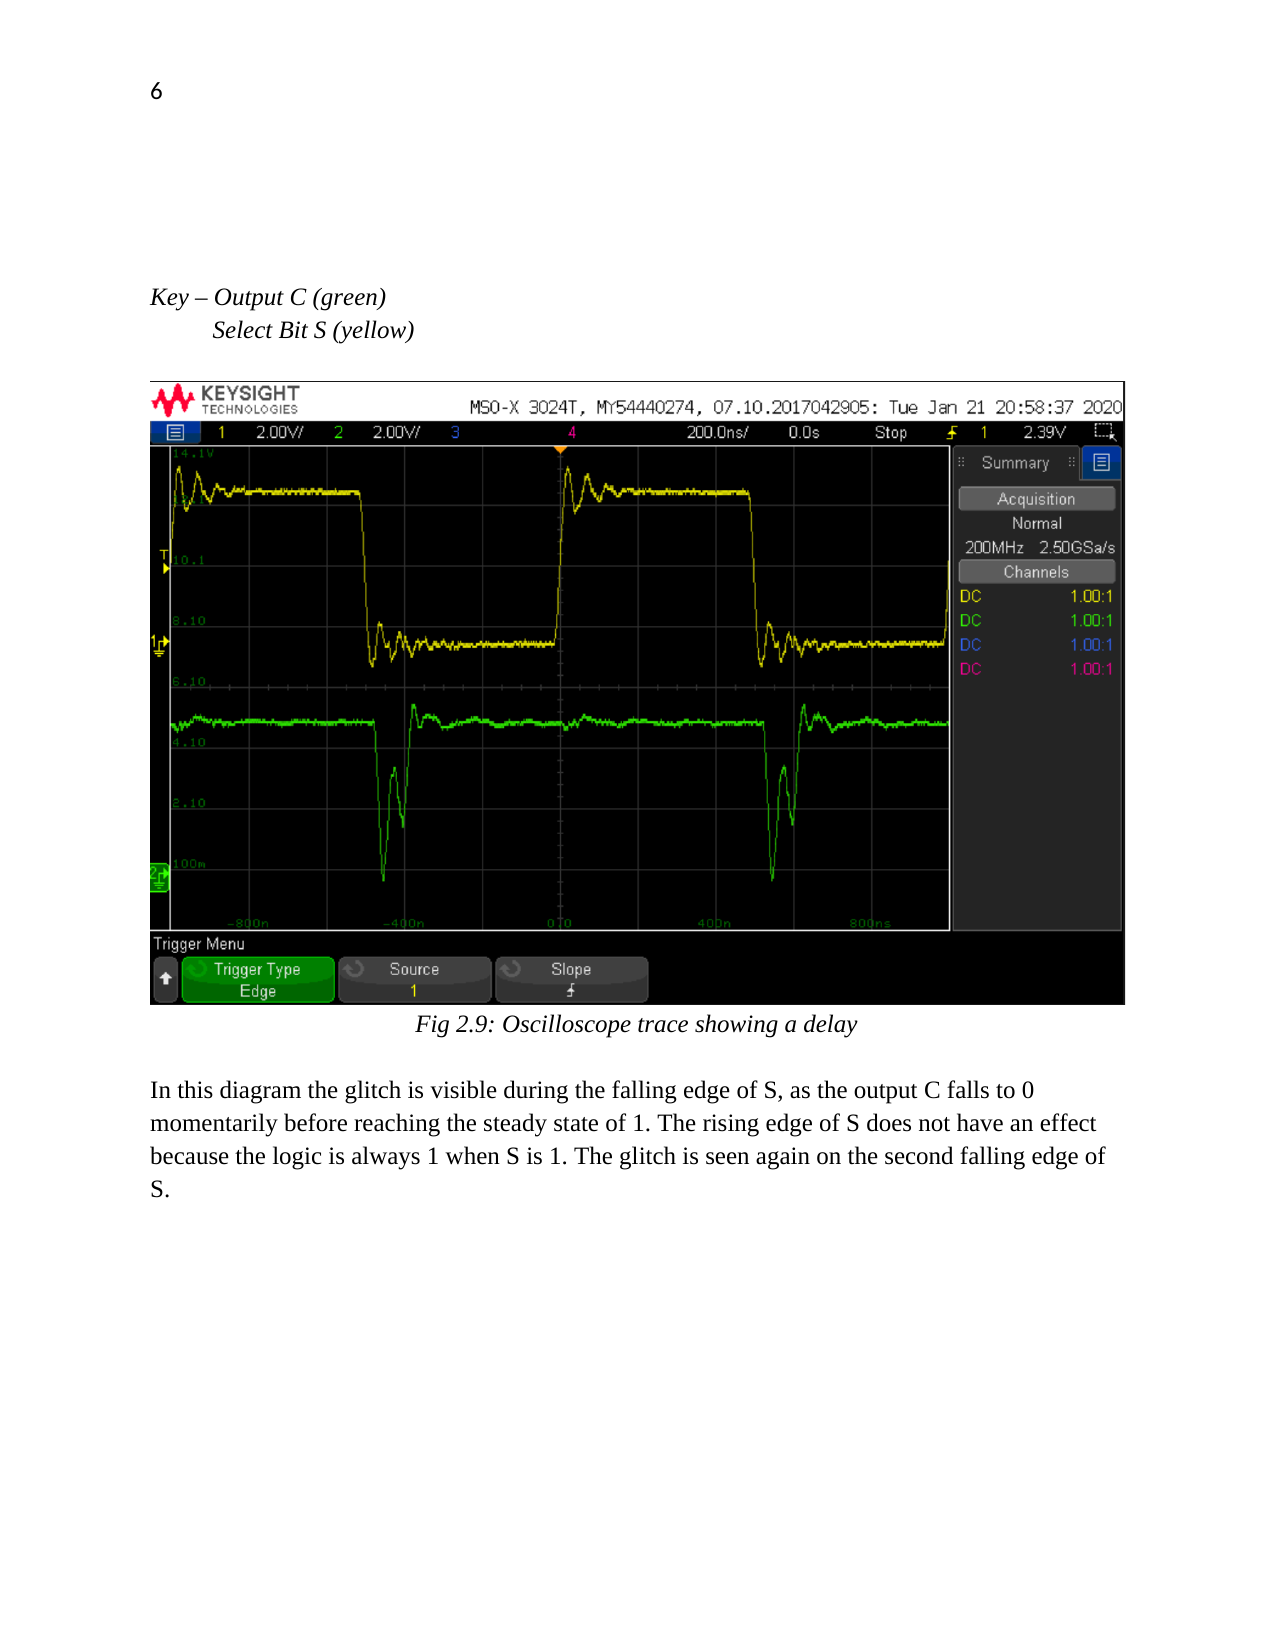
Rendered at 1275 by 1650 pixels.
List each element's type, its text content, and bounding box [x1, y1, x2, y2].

text In this diagram the glitch is visible during the falling edge of S, as the output C falls to 0 momentarily before reaching the steady state of 1. The rising edge of S does not have an effect because the logic is always 1 when S is 1. The glitch is seen again on the second falling edge of S. [150, 1075, 1125, 1203]
text Fig 2.9: Oscilloscope trace showing a delay [150, 1009, 1125, 1038]
text Key – Output C (green) [150, 282, 1125, 311]
picture [150, 381, 1125, 1005]
text Select Bit S (yellow) [150, 315, 1125, 344]
